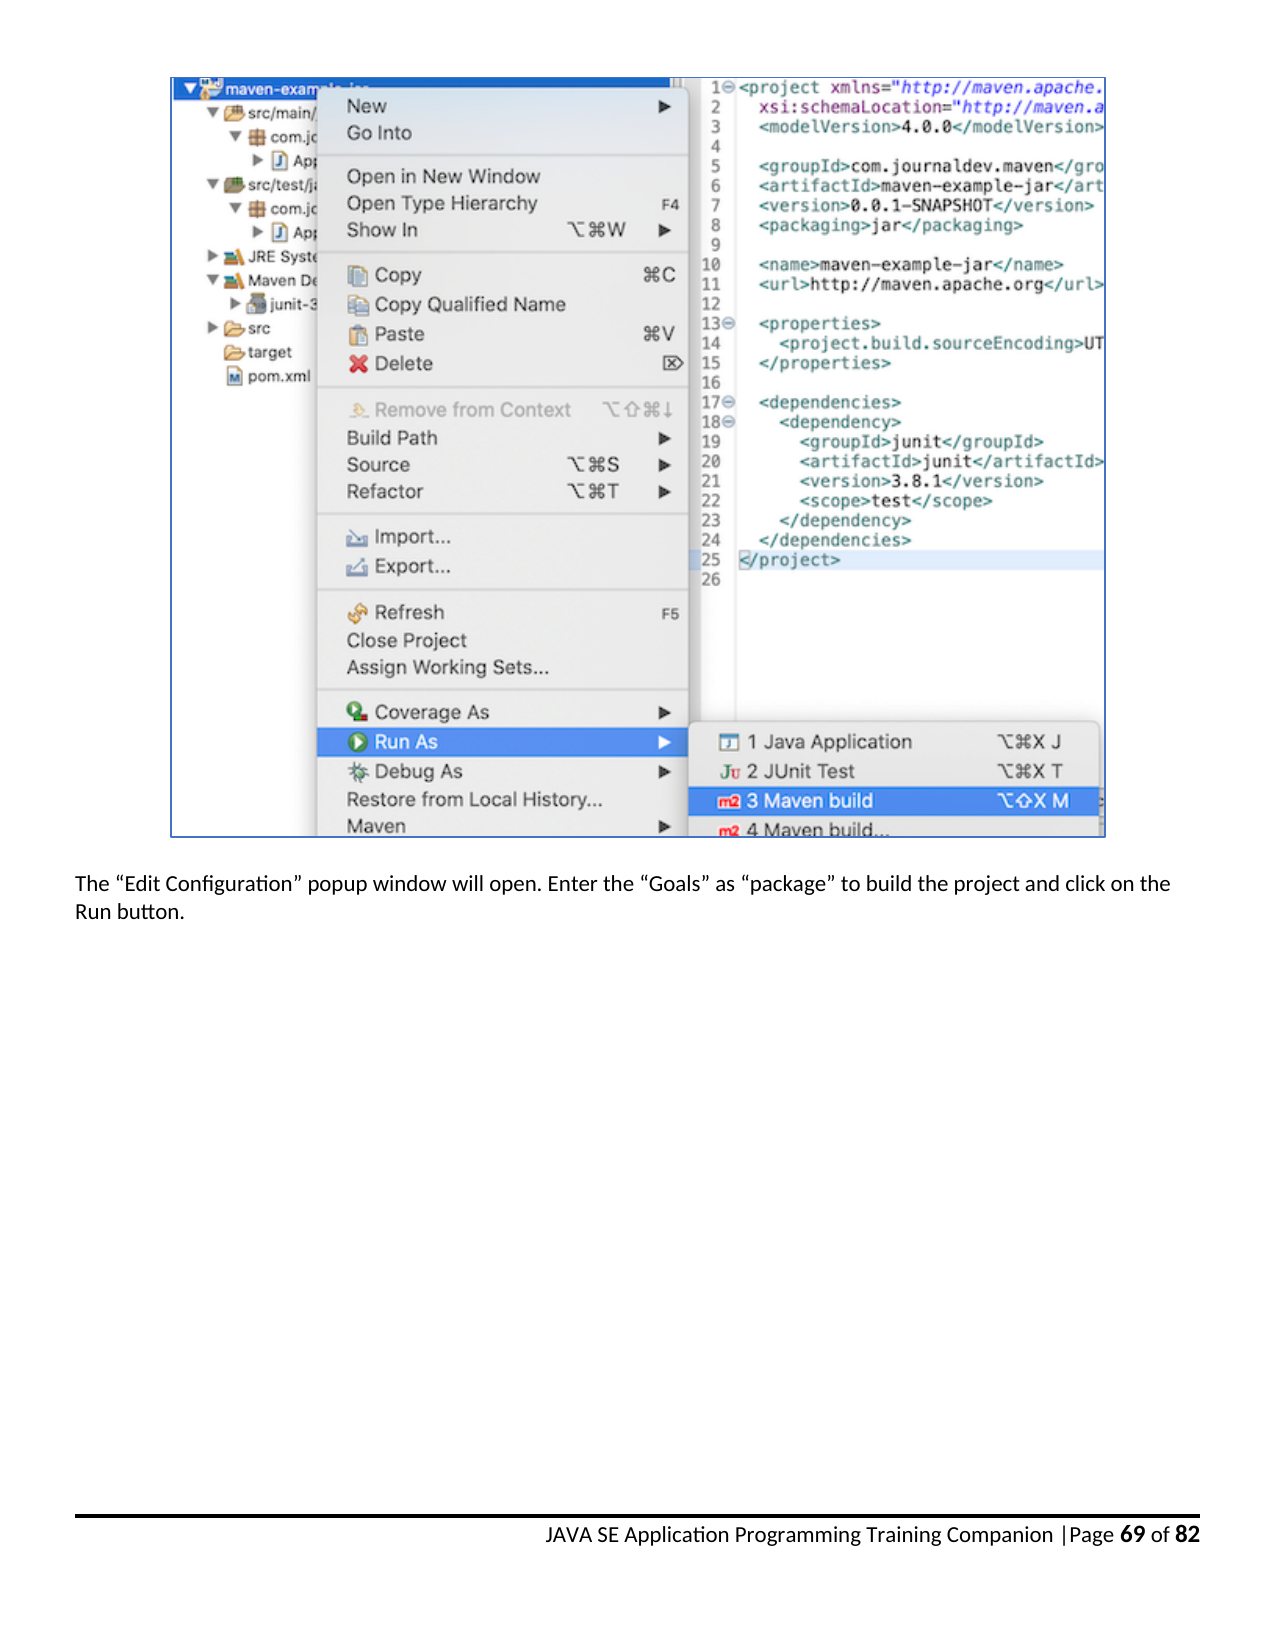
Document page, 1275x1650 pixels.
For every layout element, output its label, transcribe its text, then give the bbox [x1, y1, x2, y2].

text The “Edit Configuration” popup window will open. Enter the “Goals” as “package” to build the project and click on the Run button. [75, 869, 1200, 925]
picture [172, 78, 1104, 836]
